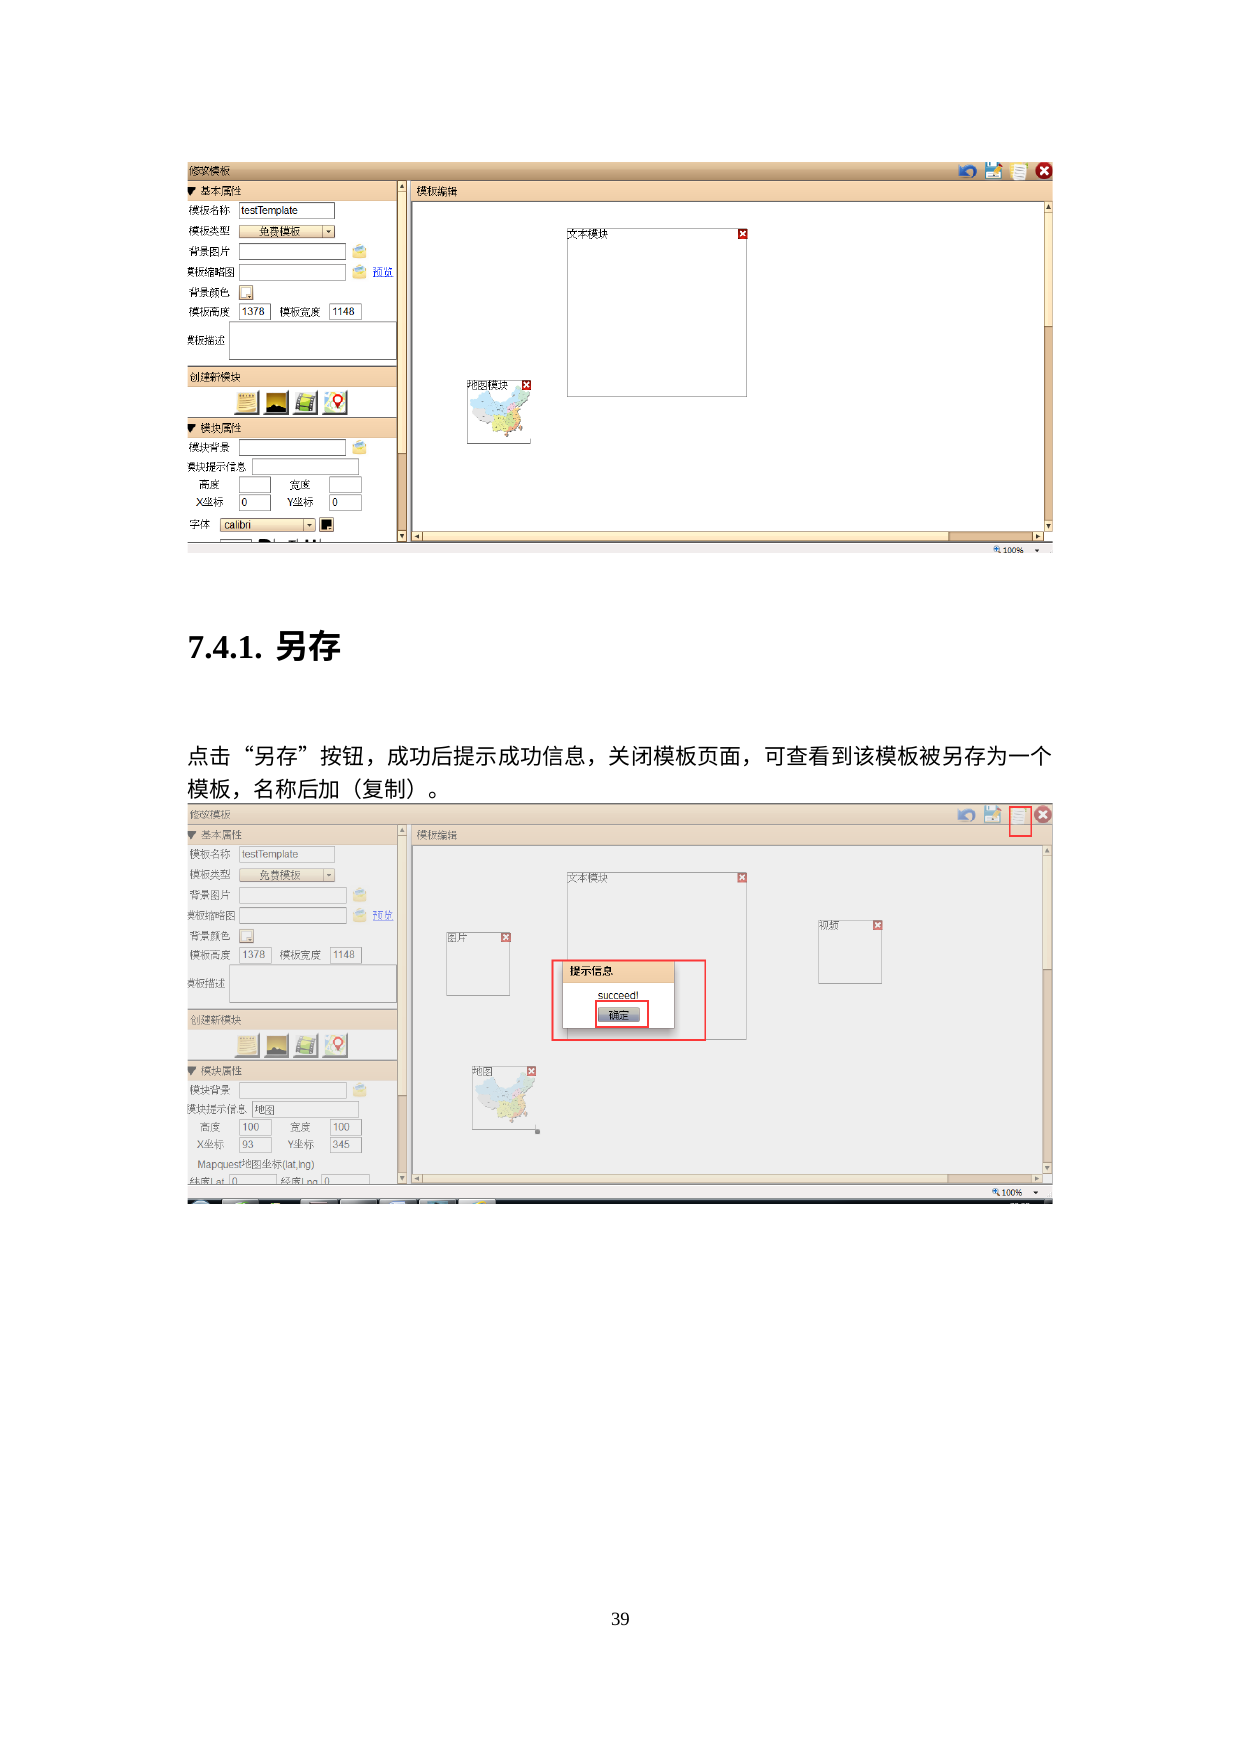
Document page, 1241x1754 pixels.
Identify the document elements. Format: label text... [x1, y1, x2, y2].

subtitle 另存 [187, 612, 1053, 677]
picture [187, 803, 1053, 1204]
picture [187, 162, 1053, 553]
text 点击“另存”按钮，成功后提示成功信息，关闭模板页面，可查看到该模板被另存为一个模板，名称后加（复制）。 [187, 739, 1053, 803]
